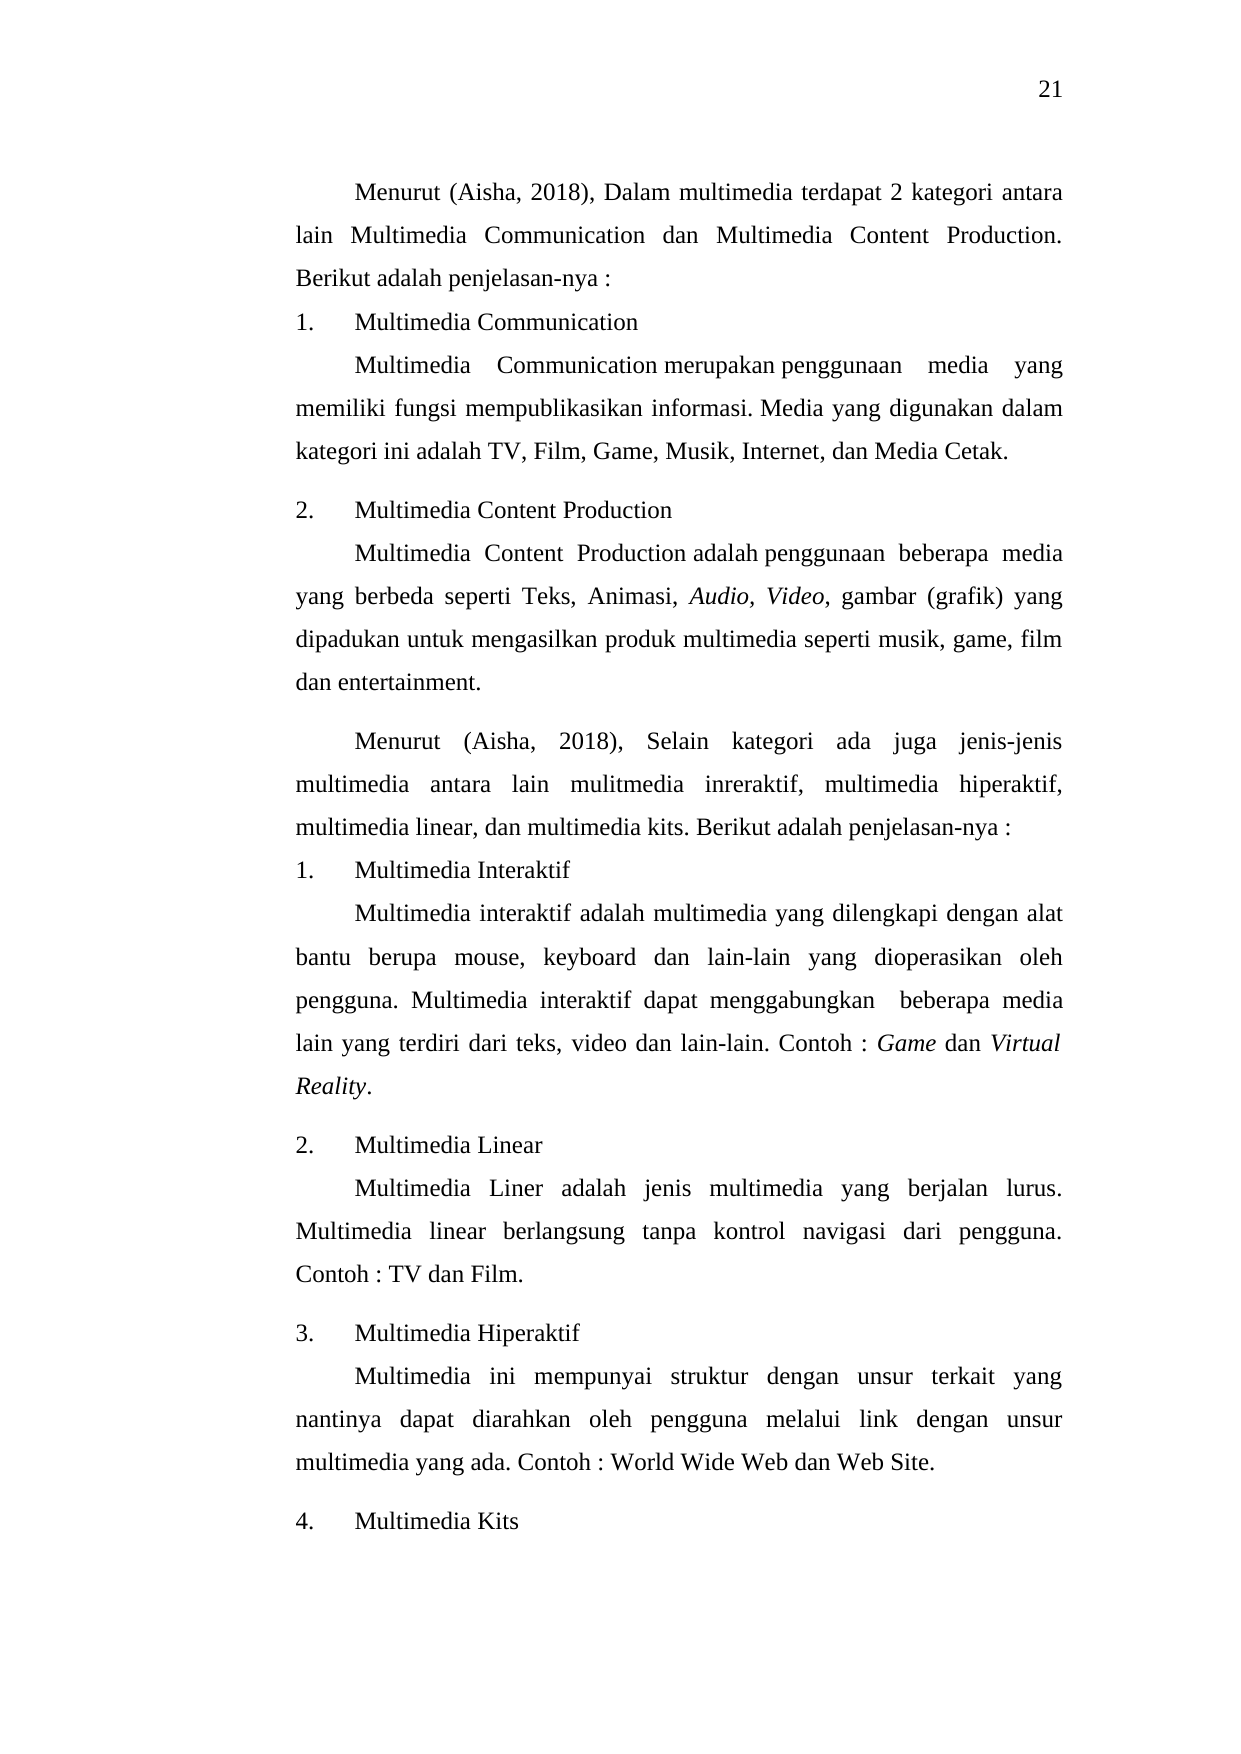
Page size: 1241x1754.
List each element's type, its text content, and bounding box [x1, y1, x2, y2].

list Multimedia Liner adalah jenis multimedia yang berjalan lurus. Multimedia linear berlangsung tanpa kontrol navigasi dari pengguna. Contoh : TV dan Film. [295, 1173, 1063, 1288]
list Multimedia interaktif adalah multimedia yang dilengkapi dengan alat bantu berupa mouse, keyboard dan lain-lain yang dioperasikan oleh pengguna. Multimedia interaktif dapat menggabungkan beberapa media lain yang terdiri dari teks, video dan lain-lain. Contoh : Game dan Virtual Reality. [295, 898, 1063, 1100]
list Multimedia Hiperaktif [295, 1318, 1063, 1347]
list Multimedia Content Production adalah penggunaan beberapa media yang berbeda seperti Teks, Animasi, Audio, Video, gambar (grafik) yang dipadukan untuk mengasilkan produk multimedia seperti musik, game, film dan entertainment. [295, 538, 1063, 696]
list Multimedia Content Production [295, 495, 1063, 523]
list Multimedia Kits [295, 1506, 1063, 1535]
list Multimedia Linear [295, 1130, 1063, 1158]
text Menurut , Dalam multimedia terdapat 2 kategori antara lain Multimedia Communication dan Multimedia Content Production. Berikut adalah penjelasan-nya : [295, 177, 1063, 292]
list Multimedia Interaktif [295, 855, 1063, 884]
list Menurut , Selain kategori ada juga jenis-jenis multimedia antara lain mulitmedia inreraktif, multimedia hiperaktif, multimedia linear, dan multimedia kits. Berikut adalah penjelasan-nya : [295, 726, 1063, 841]
list Multimedia ini mempunyai struktur dengan unsur terkait yang nantinya dapat diarahkan oleh pengguna melalui link dengan unsur multimedia yang ada. Contoh : World Wide Web dan Web Site. [295, 1361, 1063, 1476]
list Multimedia Communication [295, 307, 1063, 335]
list Multimedia Communication merupakan penggunaan media yang memiliki fungsi mempublikasikan informasi. Media yang digunakan dalam kategori ini adalah TV, Film, Game, Musik, Internet, dan Media Cetak. [295, 350, 1063, 465]
